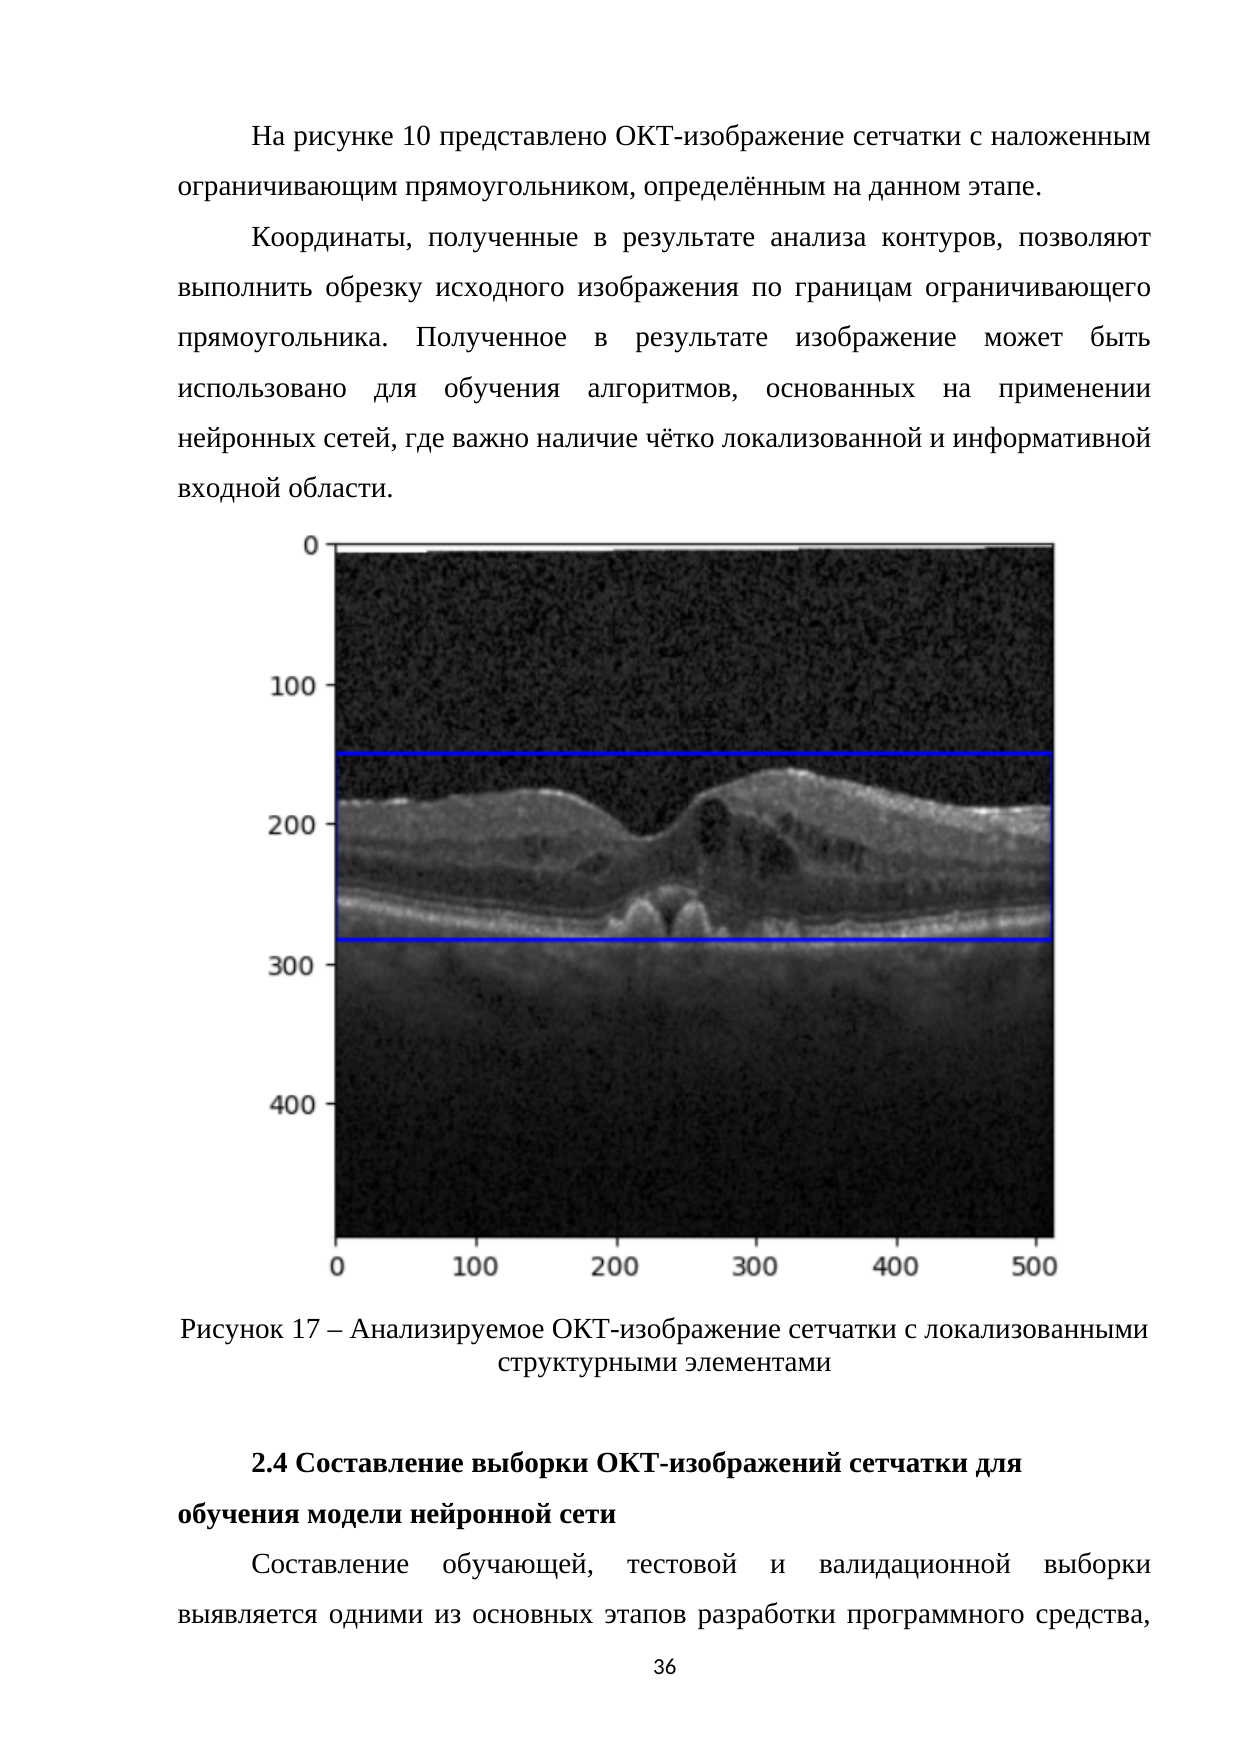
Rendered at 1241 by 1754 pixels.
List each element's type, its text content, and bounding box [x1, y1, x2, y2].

text Координаты, полученные в результате анализа контуров, позволяют выполнить обрезку исходного изображения по границам ограничивающего прямоугольника. Полученное в результате изображение может быть использовано для обучения алгоритмов, основанных на применении нейронных сетей, где важно наличие чётко локализованной и информативной входной области. [177, 219, 1152, 504]
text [177, 1546, 1152, 1630]
text Рисунок 17 – Анализируемое ОКТ-изображение сетчатки с локализованными структурными элементами [177, 1311, 1152, 1378]
picture [258, 520, 1071, 1294]
subtitle Составление выборки ОКТ-изображений сетчатки для обучения модели нейронной сети [177, 1446, 1152, 1529]
text На рисунке 10 представлено ОКТ-изображение сетчатки с наложенным ограничивающим прямоугольником, определённым на данном этапе. [177, 118, 1152, 202]
